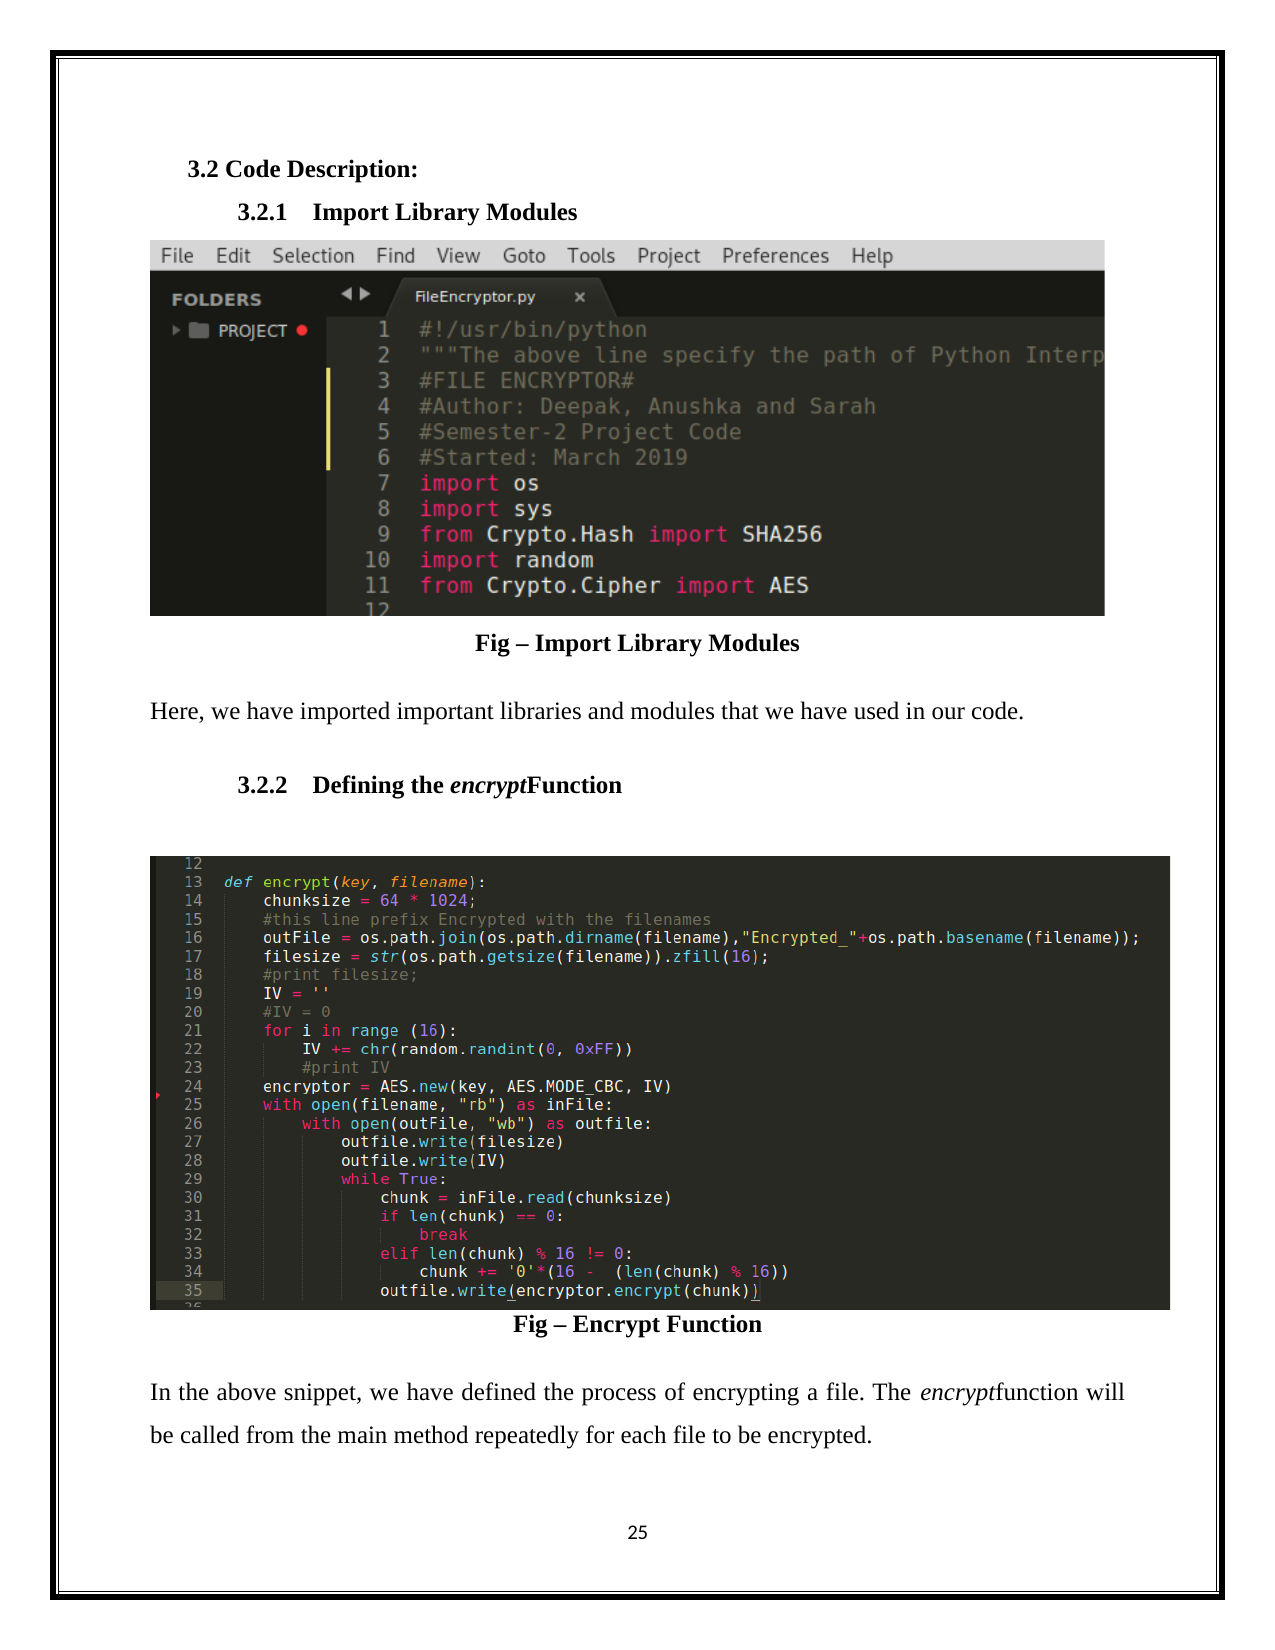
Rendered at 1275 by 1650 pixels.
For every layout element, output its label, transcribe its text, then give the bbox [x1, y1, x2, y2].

subtitle Here, we have imported important libraries and modules that we have used in our code. [150, 696, 1125, 724]
list Import Library Modules [237, 197, 1125, 226]
text Fig – Import Library Modules [150, 628, 1125, 656]
text Fig – Encrypt Function [150, 1310, 1125, 1338]
subtitle In the above snippet, we have defined the process of encrypting a file. The encryptfunction will be called from the main method repeatedly for each file to be encrypted. [150, 1377, 1125, 1449]
list Code Description: [187, 154, 1125, 183]
list Defining the encryptFunction [237, 771, 1125, 799]
picture [150, 856, 1171, 1310]
picture [150, 240, 1105, 616]
